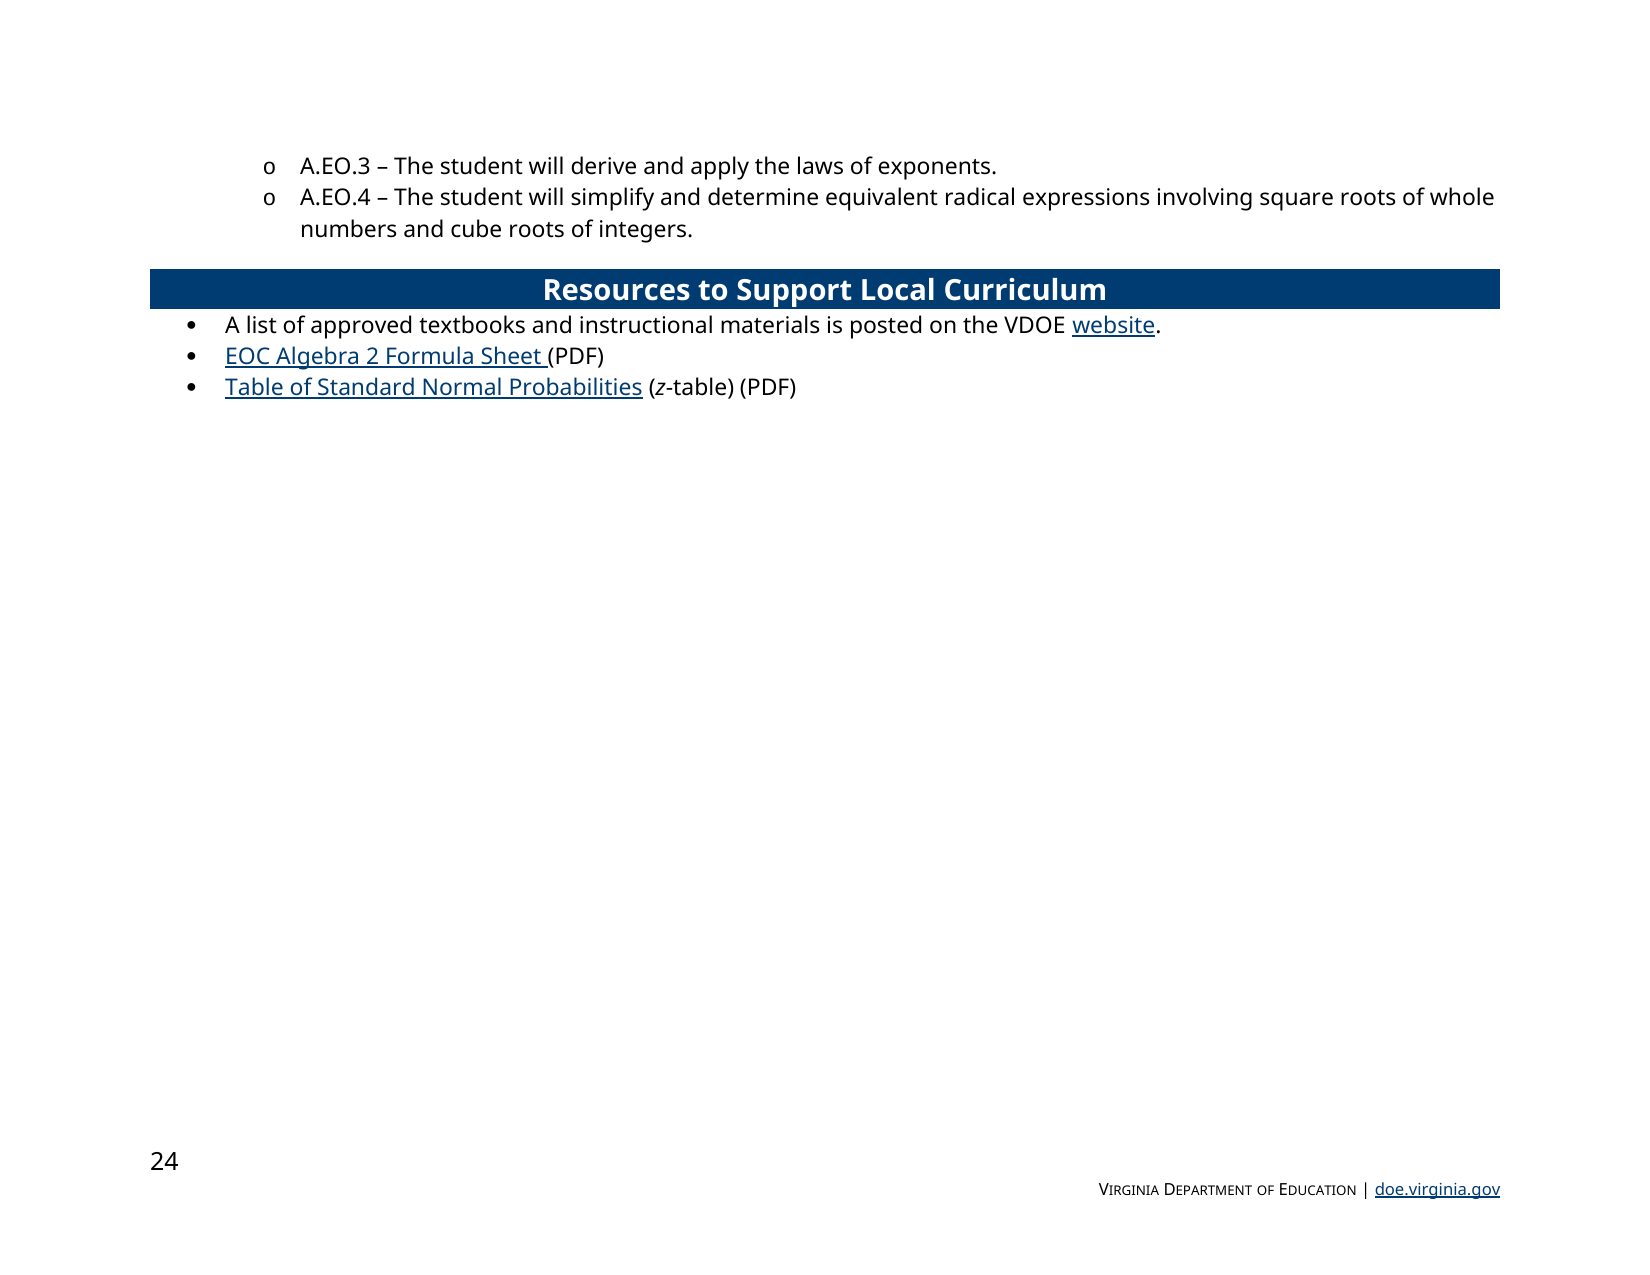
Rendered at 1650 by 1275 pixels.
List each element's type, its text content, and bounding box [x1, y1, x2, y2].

subtitle Resources to Support Local Curriculum [150, 269, 1500, 309]
list A.EO.4 – The student will simplify and determine equivalent radical expressions involving square roots of whole numbers and cube roots of integers. [262, 181, 1500, 244]
list Table of Standard Normal Probabilities (z-table) (PDF) [187, 371, 1500, 402]
list A list of approved textbooks and instructional materials is posted on the VDOE website. [187, 309, 1500, 340]
list EOC Algebra 2 Formula Sheet (PDF) [187, 340, 1500, 371]
list A.EO.3 – The student will derive and apply the laws of exponents. [262, 150, 1500, 181]
